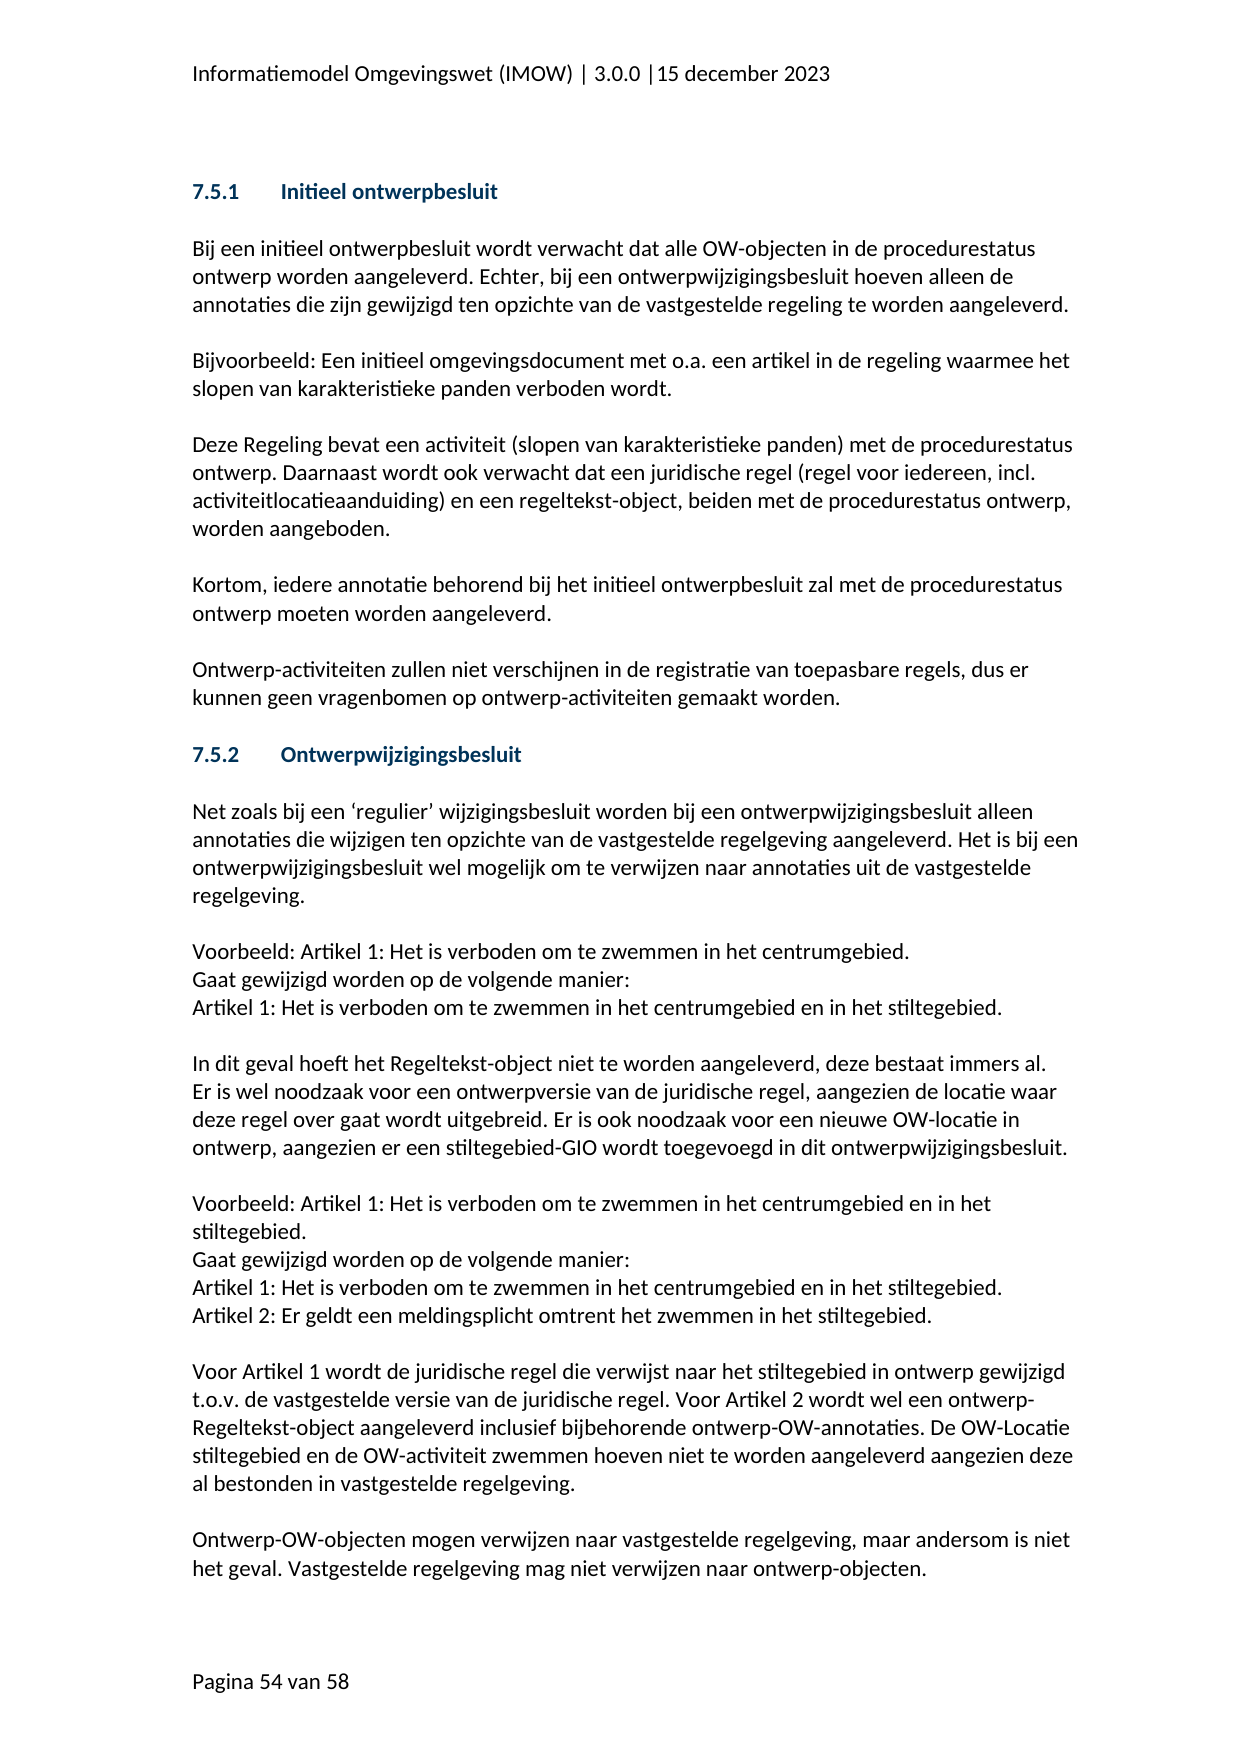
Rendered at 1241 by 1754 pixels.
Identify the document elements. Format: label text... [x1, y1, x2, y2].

subtitle Ontwerpwijzigingsbesluit [192, 740, 1092, 768]
text In dit geval hoeft het Regeltekst-object niet te worden aangeleverd, deze bestaat immers al. [192, 1049, 1092, 1077]
text Voor Artikel 1 wordt de juridische regel die verwijst naar het stiltegebied in ontwerp gewijzigd t.o.v. de vastgestelde versie van de juridische regel. Voor Artikel 2 wordt wel een ontwerp-Regeltekst-object aangeleverd inclusief bijbehorende ontwerp-OW-annotaties. De OW-Locatie stiltegebied en de OW-activiteit zwemmen hoeven niet te worden aangeleverd aangezien deze al bestonden in vastgestelde regelgeving. [192, 1357, 1092, 1498]
text Artikel 1: Het is verboden om te zwemmen in het centrumgebied en in het stiltegebied. [192, 993, 1092, 1021]
text Net zoals bij een ‘regulier’ wijzigingsbesluit worden bij een ontwerpwijzigingsbesluit alleen annotaties die wijzigen ten opzichte van de vastgestelde regelgeving aangeleverd. Het is bij een ontwerpwijzigingsbesluit wel mogelijk om te verwijzen naar annotaties uit de vastgestelde regelgeving. [192, 797, 1092, 909]
text Voorbeeld: Artikel 1: Het is verboden om te zwemmen in het centrumgebied. [192, 937, 1092, 965]
subtitle Initieel ontwerpbesluit [192, 177, 1092, 205]
text Deze Regeling bevat een activiteit (slopen van karakteristieke panden) met de procedurestatus ontwerp. Daarnaast wordt ook verwacht dat een juridische regel (regel voor iedereen, incl. activiteitlocatieaanduiding) en een regeltekst-object, beiden met de procedurestatus ontwerp, worden aangeboden. [192, 431, 1092, 543]
text Ontwerp-OW-objecten mogen verwijzen naar vastgestelde regelgeving, maar andersom is niet het geval. Vastgestelde regelgeving mag niet verwijzen naar ontwerp-objecten. [192, 1526, 1092, 1582]
text Er is wel noodzaak voor een ontwerpversie van de juridische regel, aangezien de locatie waar deze regel over gaat wordt uitgebreid. Er is ook noodzaak voor een nieuwe OW-locatie in ontwerp, aangezien er een stiltegebied-GIO wordt toegevoegd in dit ontwerpwijzigingsbesluit. [192, 1077, 1092, 1161]
text Ontwerp-activiteiten zullen niet verschijnen in de registratie van toepasbare regels, dus er kunnen geen vragenbomen op ontwerp-activiteiten gemaakt worden. [192, 655, 1092, 711]
text Kortom, iedere annotatie behorend bij het initieel ontwerpbesluit zal met de procedurestatus ontwerp moeten worden aangeleverd. [192, 571, 1092, 627]
text Bijvoorbeeld: Een initieel omgevingsdocument met o.a. een artikel in de regeling waarmee het slopen van karakteristieke panden verboden wordt. [192, 346, 1092, 402]
text Voorbeeld: Artikel 1: Het is verboden om te zwemmen in het centrumgebied en in het stiltegebied. [192, 1189, 1092, 1245]
text Artikel 2: Er geldt een meldingsplicht omtrent het zwemmen in het stiltegebied. [192, 1301, 1092, 1329]
text Bij een initieel ontwerpbesluit wordt verwacht dat alle OW-objecten in de procedurestatus ontwerp worden aangeleverd. Echter, bij een ontwerpwijzigingsbesluit hoeven alleen de annotaties die zijn gewijzigd ten opzichte van de vastgestelde regeling te worden aangeleverd. [192, 234, 1092, 318]
text Gaat gewijzigd worden op de volgende manier: [192, 965, 1092, 993]
text Artikel 1: Het is verboden om te zwemmen in het centrumgebied en in het stiltegebied. [192, 1273, 1092, 1301]
text Gaat gewijzigd worden op de volgende manier: [192, 1245, 1092, 1273]
